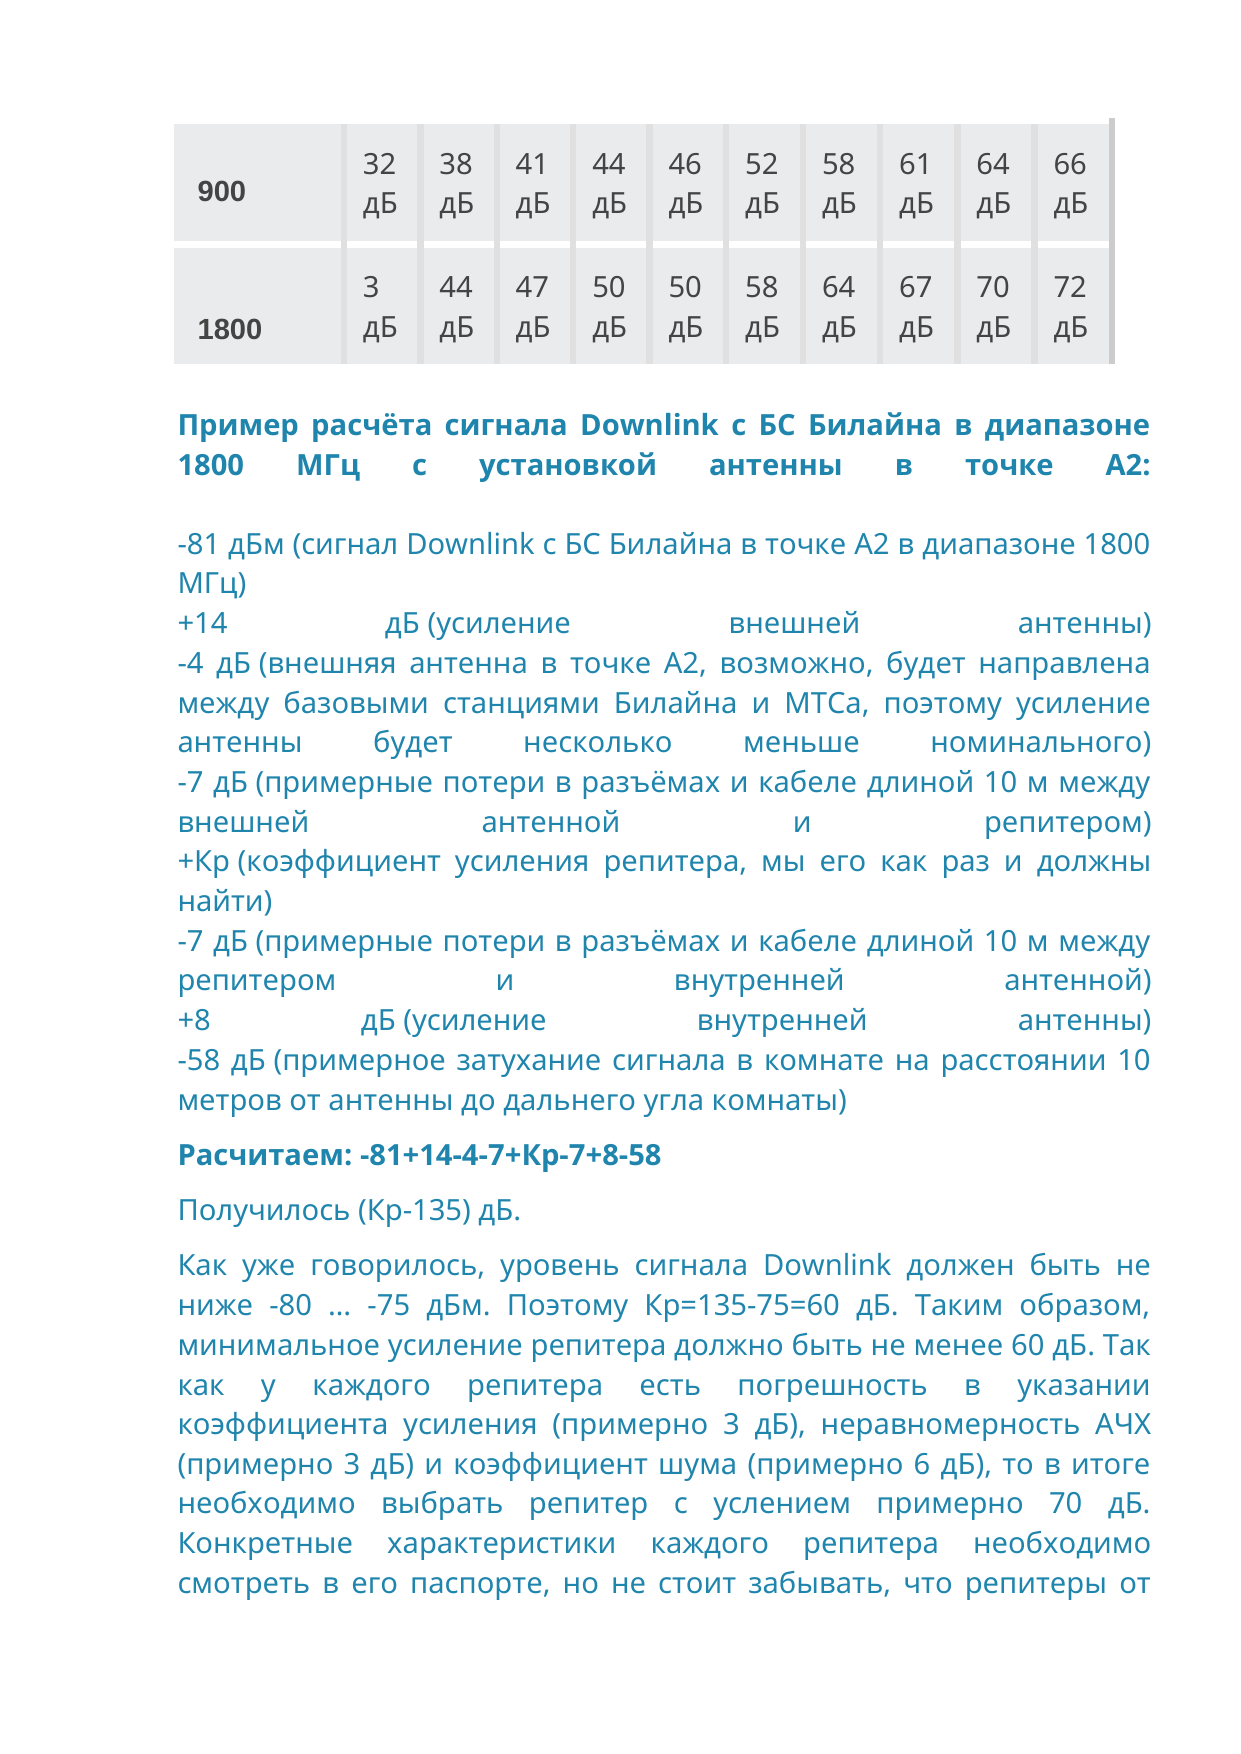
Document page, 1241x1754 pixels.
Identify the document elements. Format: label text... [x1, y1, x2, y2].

table_cell 70 дБ [961, 248, 1031, 364]
table_cell 50 дБ [576, 248, 646, 364]
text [177, 1245, 1152, 1602]
table_cell 52 дБ [729, 124, 800, 241]
table_cell 66 дБ [1038, 124, 1109, 241]
table_cell 72 дБ [1038, 248, 1109, 364]
table_cell 32 дБ [347, 124, 417, 241]
table_cell 1800 [174, 248, 341, 364]
table_cell 44 дБ [424, 248, 494, 364]
table_cell 44 дБ [576, 124, 646, 241]
text Пример расчёта сигнала Downlink с БС Билайна в диапазоне 1800 МГц с установкой антенны в точке А2: -81 дБм (сигнал Downlink с БС Билайна в точке А2 в диапазоне 1800 МГц) +14 дБ (усиление внешней антенны) -4 дБ (внешняя антенна в точке А2, возможно, будет направлена между базовыми станциями Билайна и МТСа, поэтому усиление антенны будет несколько меньше номинального) -7 дБ (примерные потери в разъёмах и кабеле длиной 10 м между внешней антенной и репитером) +Кр (коэффициент усиления репитера, мы его как раз и должны найти) -7 дБ (примерные потери в разъёмах и кабеле длиной 10 м между репитером и внутренней антенной) +8 дБ (усиление внутренней антенны) -58 дБ (примерное затухание сигнала в комнате на расстоянии 10 метров от антенны до дальнего угла комнаты) [177, 364, 1152, 1118]
table_cell 58 дБ [806, 124, 877, 241]
text Расчитаем: -81+14-4-7+Кр-7+8-58 [177, 1134, 1152, 1174]
table_cell 46 дБ [653, 124, 723, 241]
table_cell 47 дБ [500, 248, 570, 364]
table_cell 64 дБ [961, 124, 1031, 241]
table_cell 41 дБ [500, 124, 570, 241]
text Получилось (Кр-135) дБ. [177, 1189, 1152, 1229]
table_cell 900 [174, 124, 341, 241]
table_cell 61 дБ [883, 124, 954, 241]
table_cell 64 дБ [806, 248, 877, 364]
table_cell 38 дБ [424, 124, 494, 241]
table_cell 3 дБ [347, 248, 417, 364]
table_cell 58 дБ [729, 248, 800, 364]
table_cell 67 дБ [883, 248, 954, 364]
table_cell 50 дБ [653, 248, 723, 364]
